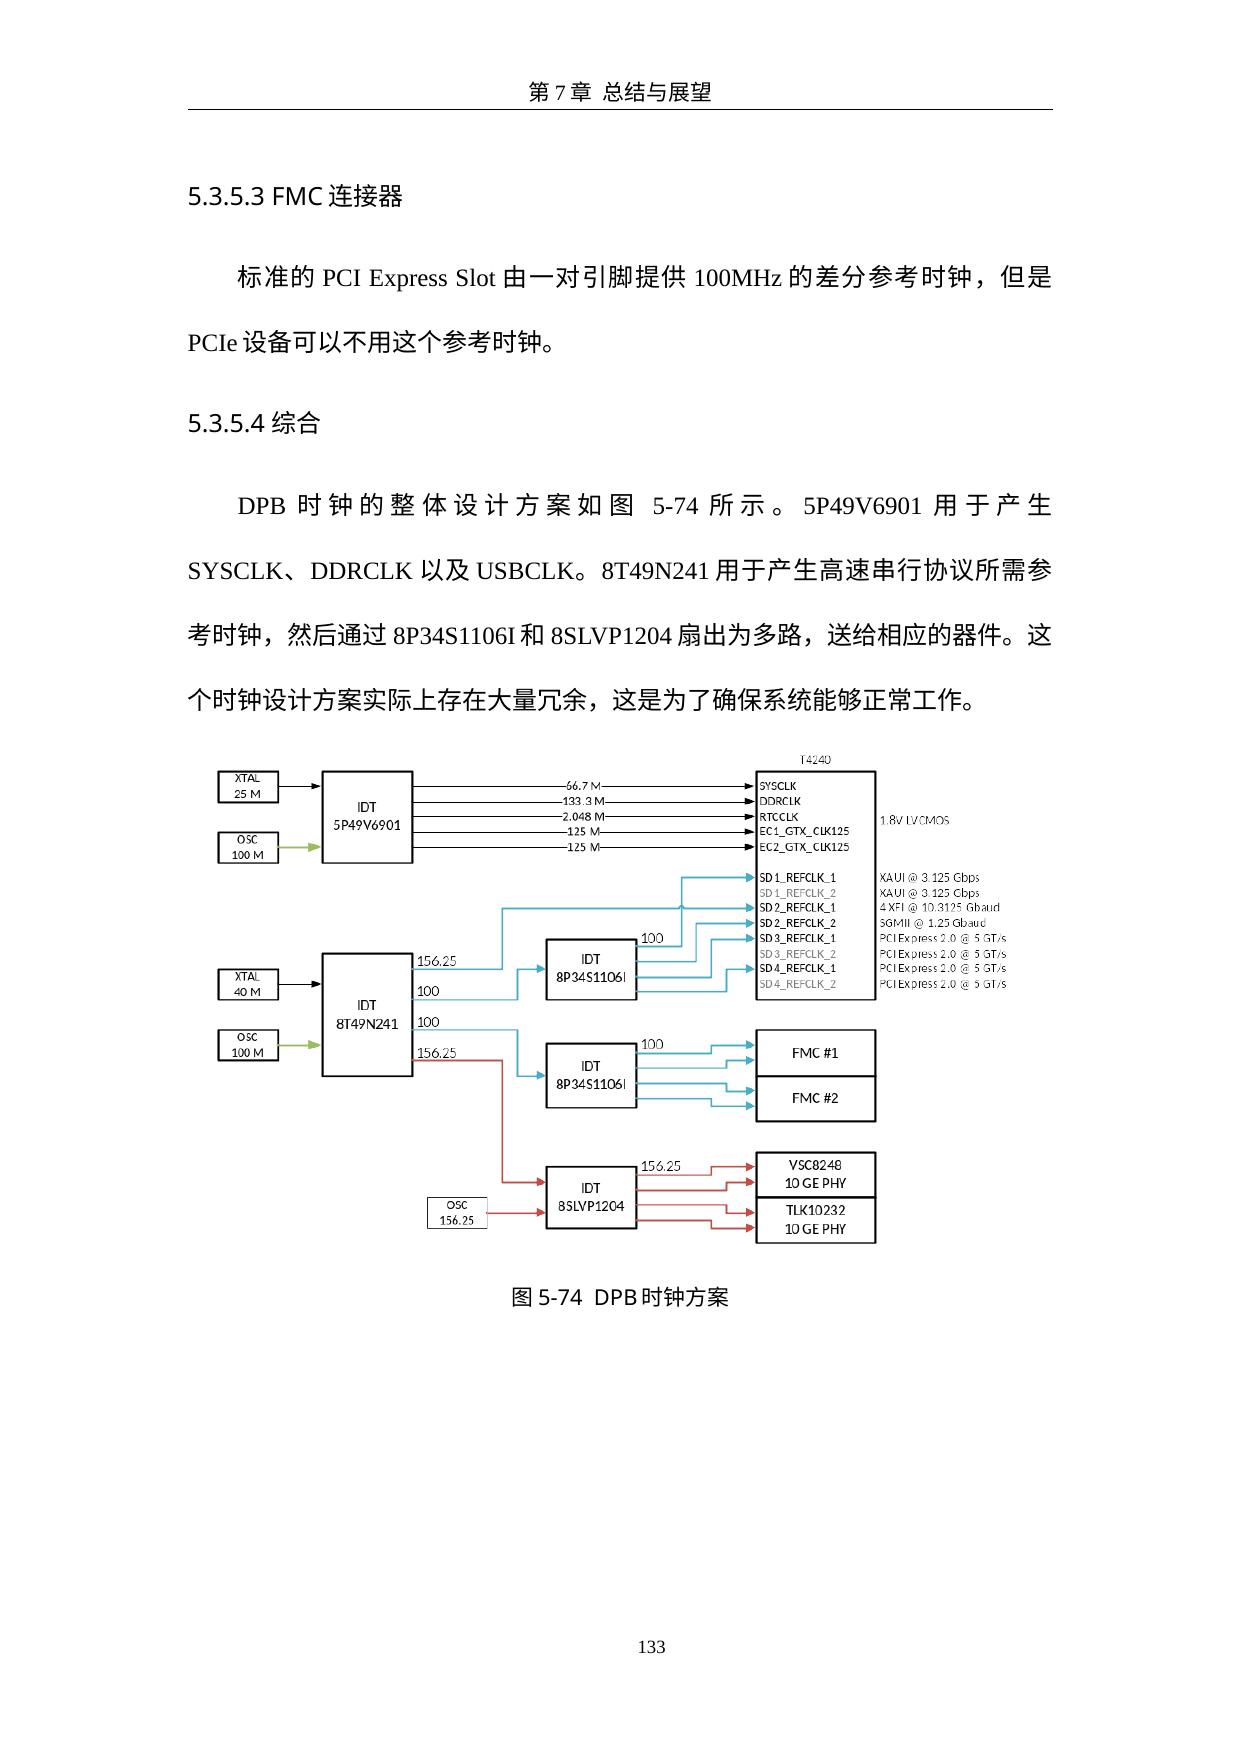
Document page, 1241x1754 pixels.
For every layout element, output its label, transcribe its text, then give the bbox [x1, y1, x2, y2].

subtitle FMC连接器 [187, 162, 1053, 227]
text 标准的PCI Express Slot由一对引脚提供100MHz的差分参考时钟，但是PCIe设备可以不用这个参考时钟。 [187, 243, 1053, 373]
subtitle 综合 [187, 389, 1053, 454]
